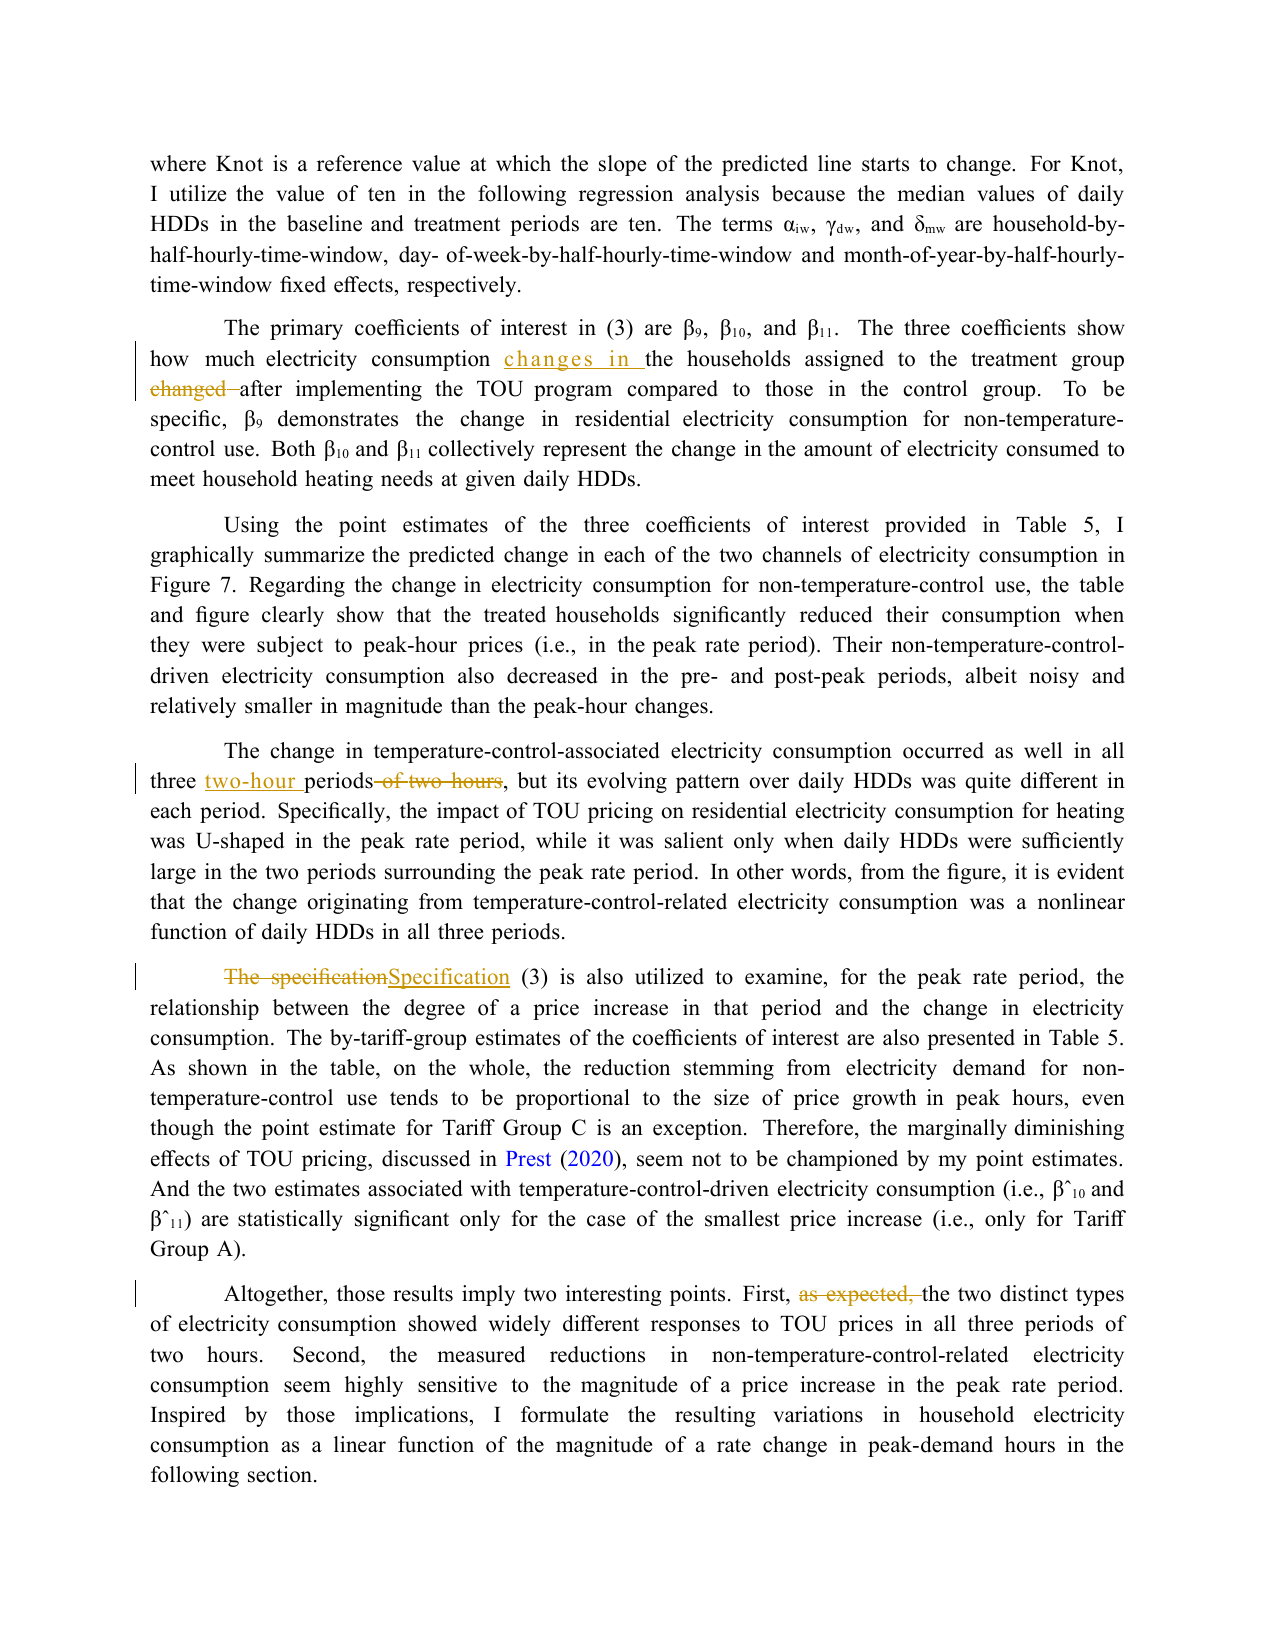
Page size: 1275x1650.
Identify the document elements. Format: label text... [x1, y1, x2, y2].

text Altogether, those results imply two interesting points. First, the two distinct types of electricity consumption showed widely diﬀerent responses to TOU prices in all three periods of two hours. Second, the measured reductions in non-temperature-control-related electricity consumption seem highly sensitive to the magnitude of a price increase in the peak rate period. Inspired by those implications, I formulate the resulting variations in household electricity consumption as a linear function of the magnitude of a rate change in peak-demand hours in the following section. [150, 1280, 1125, 1488]
text The primary coeﬃcients of interest in (3) are β9, β10, and β11. The three coeﬃcients show how much electricity consumption the households assigned to the treatment group after implementing the TOU program compared to those in the control group. To be speciﬁc, β9 demonstrates the change in residential electricity consumption for non-temperature-control use. Both β10 and β11 collectively represent the change in the amount of electricity consumed to meet household heating needs at given daily HDDs. [150, 314, 1125, 492]
text where Knot is a reference value at which the slope of the predicted line starts to change. For Knot, I utilize the value of ten in the following regression analysis because the median values of daily HDDs in the baseline and treatment periods are ten. The terms αiw, γdw, and δmw are household-by-half-hourly-time-window, day- of-week-by-half-hourly-time-window and month-of-year-by-half-hourly-time-window ﬁxed eﬀects, respectively. [150, 150, 1125, 297]
text The change in temperature-control-associated electricity consumption occurred as well in all three periods, but its evolving pattern over daily HDDs was quite diﬀerent in each period. Speciﬁcally, the impact of TOU pricing on residential electricity consumption for heating was U-shaped in the peak rate period, while it was salient only when daily HDDs were suﬃciently large in the two periods surrounding the peak rate period. In other words, from the ﬁgure, it is evident that the change originating from temperature-control-related electricity consumption was a nonlinear function of daily HDDs in all three periods. [150, 737, 1125, 944]
text (3) is also utilized to examine, for the peak rate period, the relationship between the degree of a price increase in that period and the change in electricity consumption. The by-tariﬀ-group estimates of the coeﬃcients of interest are also presented in Table 5. As shown in the table, on the whole, the reduction stemming from electricity demand for non-temperature-control use tends to be proportional to the size of price growth in peak hours, even though the point estimate for Tariﬀ Group C is an exception. Therefore, the marginally diminishing eﬀects of TOU pricing, discussed in Prest (2020), seem not to be championed by my point estimates. And the two estimates associated with temperature-control-driven electricity consumption (i.e., βˆ10 and βˆ11) are statistically signiﬁcant only for the case of the smallest price increase (i.e., only for Tariﬀ Group A). [150, 963, 1125, 1262]
text Using the point estimates of the three coeﬃcients of interest provided in Table 5, I graphically summarize the predicted change in each of the two channels of electricity consumption in Figure 7. Regarding the change in electricity consumption for non-temperature-control use, the table and ﬁgure clearly show that the treated households signiﬁcantly reduced their consumption when they were subject to peak-hour prices (i.e., in the peak rate period). Their non-temperature-control-driven electricity consumption also decreased in the pre- and post-peak periods, albeit noisy and relatively smaller in magnitude than the peak-hour changes. [150, 511, 1125, 718]
